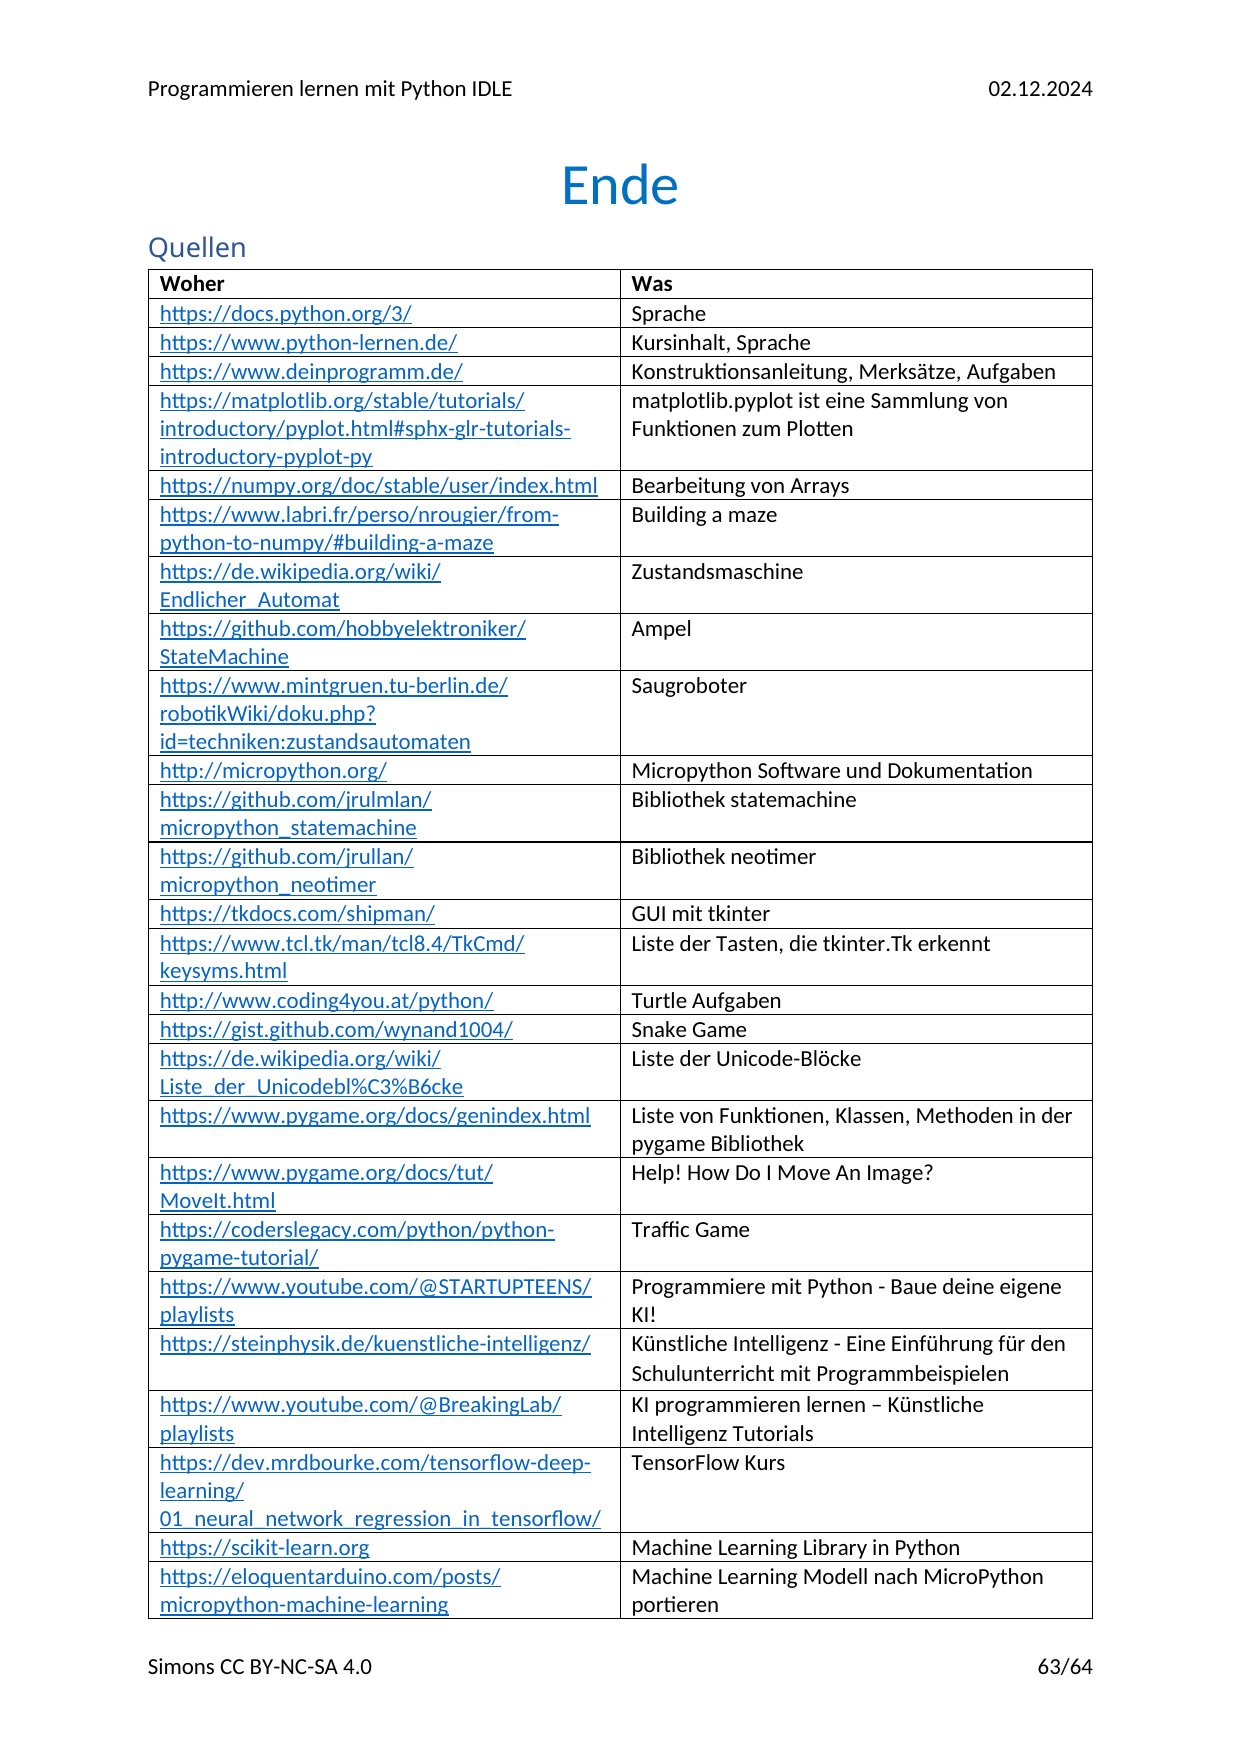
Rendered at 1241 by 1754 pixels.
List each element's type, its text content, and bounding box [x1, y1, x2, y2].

table_cell Liste der Tasten, die tkinter.Tk erkennt [621, 929, 1092, 985]
table_cell Konstruktionsanleitung, Merksätze, Aufgaben [621, 357, 1092, 385]
table_cell KI programmieren lernen – Künstliche Intelligenz Tutorials [621, 1391, 1092, 1447]
table_cell Programmiere mit Python - Baue deine eigene KI! [621, 1272, 1092, 1328]
table_cell Sprache [621, 299, 1092, 327]
table_cell http://www.coding4you.at/python/ [149, 986, 620, 1014]
table_cell https://github.com/jrullan/micropython_neotimer [149, 843, 620, 898]
table_cell Saugroboter [621, 671, 1092, 755]
table_cell Turtle Aufgaben [621, 986, 1092, 1014]
table_cell Bearbeitung von Arrays [621, 471, 1092, 499]
table_cell Liste der Unicode-Blöcke [621, 1044, 1092, 1100]
table_cell https://www.mintgruen.tu-berlin.de/robotikWiki/doku.php?id=techniken:zustandsautomaten [149, 671, 620, 755]
table_cell https://coderslegacy.com/python/python-pygame-tutorial/ [149, 1215, 620, 1271]
table_cell https://matplotlib.org/stable/tutorials/introductory/pyplot.html#sphx-glr-tutorials-introductory-pyplot-py [149, 386, 620, 470]
table_cell Kursinhalt, Sprache [621, 328, 1092, 356]
table_cell https://gist.github.com/wynand1004/ [149, 1015, 620, 1043]
table_cell Micropython Software und Dokumentation [621, 756, 1092, 784]
table_cell https://www.python-lernen.de/ [149, 328, 620, 356]
text Ende [148, 148, 1092, 219]
table_cell Künstliche Intelligenz - Eine Einführung für den Schulunterricht mit Programmbeispielen [621, 1329, 1092, 1389]
table_cell https://eloquentarduino.com/posts/micropython-machine-learning [149, 1562, 620, 1618]
table_cell TensorFlow Kurs [621, 1448, 1092, 1532]
table_cell https://www.pygame.org/docs/tut/MoveIt.html [149, 1158, 620, 1214]
table_cell Zustandsmaschine [621, 557, 1092, 613]
table_cell Bibliothek neotimer [621, 843, 1092, 898]
table_cell http://micropython.org/ [149, 756, 620, 784]
subtitle Quellen [148, 229, 1092, 266]
table_cell Building a maze [621, 500, 1092, 556]
table_cell Ampel [621, 614, 1092, 670]
table_cell https://docs.python.org/3/ [149, 299, 620, 327]
table_cell GUI mit tkinter [621, 900, 1092, 928]
table_cell Bibliothek statemachine [621, 785, 1092, 841]
table_cell https://www.deinprogramm.de/ [149, 357, 620, 385]
table_cell https://de.wikipedia.org/wiki/Liste_der_Unicodebl%C3%B6cke [149, 1044, 620, 1100]
table_cell https://www.youtube.com/@BreakingLab/playlists [149, 1391, 620, 1447]
table_cell https://scikit-learn.org [149, 1533, 620, 1561]
table_cell Help! How Do I Move An Image? [621, 1158, 1092, 1214]
table_cell https://steinphysik.de/kuenstliche-intelligenz/ [149, 1329, 620, 1389]
table_cell https://dev.mrdbourke.com/tensorflow-deep-learning/01_neural_network_regression_in_tensorflow/ [149, 1448, 620, 1532]
table_cell matplotlib.pyplot ist eine Sammlung von Funktionen zum Plotten [621, 386, 1092, 470]
table_cell https://www.tcl.tk/man/tcl8.4/TkCmd/keysyms.html [149, 929, 620, 985]
table_cell https://tkdocs.com/shipman/ [149, 900, 620, 928]
table_cell https://de.wikipedia.org/wiki/Endlicher_Automat [149, 557, 620, 613]
table_cell https://github.com/jrulmlan/micropython_statemachine [149, 785, 620, 841]
table_cell https://www.pygame.org/docs/genindex.html [149, 1101, 620, 1157]
table_cell Traffic Game [621, 1215, 1092, 1271]
table_cell https://www.youtube.com/@STARTUPTEENS/playlists [149, 1272, 620, 1328]
table_cell Machine Learning Modell nach MicroPython portieren [621, 1562, 1092, 1618]
table_cell https://github.com/hobbyelektroniker/StateMachine [149, 614, 620, 670]
table_cell https://www.labri.fr/perso/nrougier/from-python-to-numpy/#building-a-maze [149, 500, 620, 556]
table_header Woher [149, 270, 620, 298]
table_cell Snake Game [621, 1015, 1092, 1043]
table_cell https://numpy.org/doc/stable/user/index.html [149, 471, 620, 499]
table_header Was [621, 270, 1092, 298]
table_cell Liste von Funktionen, Klassen, Methoden in der pygame Bibliothek [621, 1101, 1092, 1157]
table_cell Machine Learning Library in Python [621, 1533, 1092, 1561]
